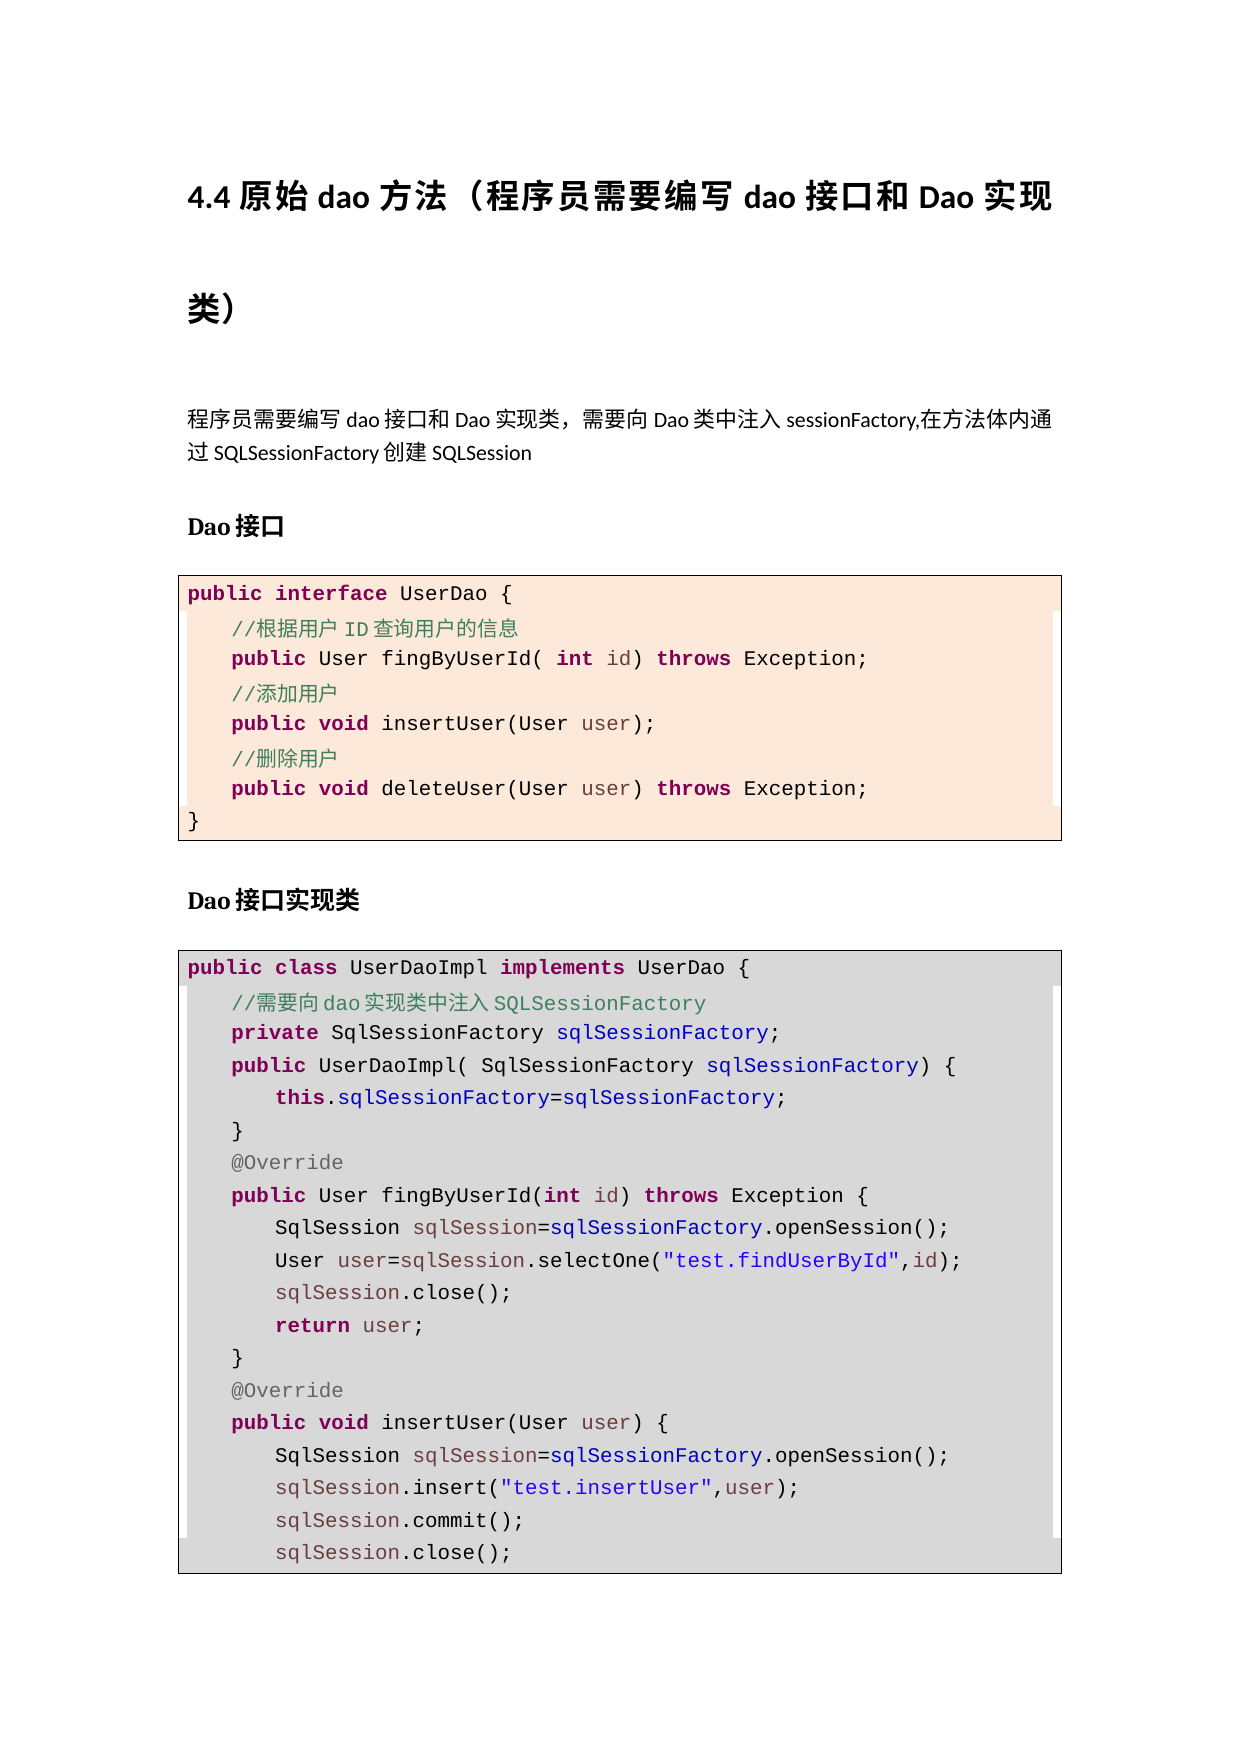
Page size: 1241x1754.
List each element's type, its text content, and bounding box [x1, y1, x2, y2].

text @Override [187, 1148, 1053, 1181]
text public User fingByUserId(int id) throws Exception { [187, 1181, 1053, 1213]
text public void insertUser(User user); [187, 708, 1053, 741]
text //根据用户ID查询用户的信息 [187, 611, 1053, 643]
text public UserDaoImpl( SqlSessionFactory sqlSessionFactory) { [187, 1051, 1053, 1083]
text public interface UserDao { [179, 576, 1061, 611]
text public class UserDaoImpl implements UserDao { [179, 951, 1061, 986]
subtitle 4.4原始dao方法（程序员需要编写dao接口和Dao实现类） [187, 162, 1053, 339]
text return user; [187, 1311, 1053, 1343]
subtitle Dao接口 [187, 492, 1053, 557]
text //删除用户 [187, 741, 1053, 773]
text //添加用户 [187, 676, 1053, 708]
text sqlSession.close(); [187, 1278, 1053, 1311]
text public void deleteUser(User user) throws Exception; [187, 773, 1053, 803]
text //需要向dao实现类中注入SQLSessionFactory [187, 986, 1053, 1018]
text public User fingByUserId( int id) throws Exception; [187, 643, 1053, 676]
text public void insertUser(User user) { [187, 1408, 1053, 1441]
text } [179, 803, 1061, 840]
text sqlSession.commit(); [187, 1506, 1053, 1535]
text @Override [187, 1376, 1053, 1408]
text User user=sqlSession.selectOne("test.findUserById",id); [187, 1246, 1053, 1278]
text } [187, 1116, 1053, 1148]
text this.sqlSessionFactory=sqlSessionFactory; [187, 1083, 1053, 1116]
text sqlSession.insert("test.insertUser",user); [187, 1473, 1053, 1506]
text 程序员需要编写dao接口和Dao实现类，需要向Dao类中注入sessionFactory,在方法体内通过SQLSessionFactory创建SQLSession [187, 402, 1053, 467]
text } [187, 1343, 1053, 1376]
text private SqlSessionFactory sqlSessionFactory; [187, 1018, 1053, 1051]
text SqlSession sqlSession=sqlSessionFactory.openSession(); [187, 1213, 1053, 1246]
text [187, 1441, 1053, 1473]
subtitle Dao接口实现类 [187, 866, 1053, 931]
text sqlSession.close(); [179, 1535, 1061, 1573]
